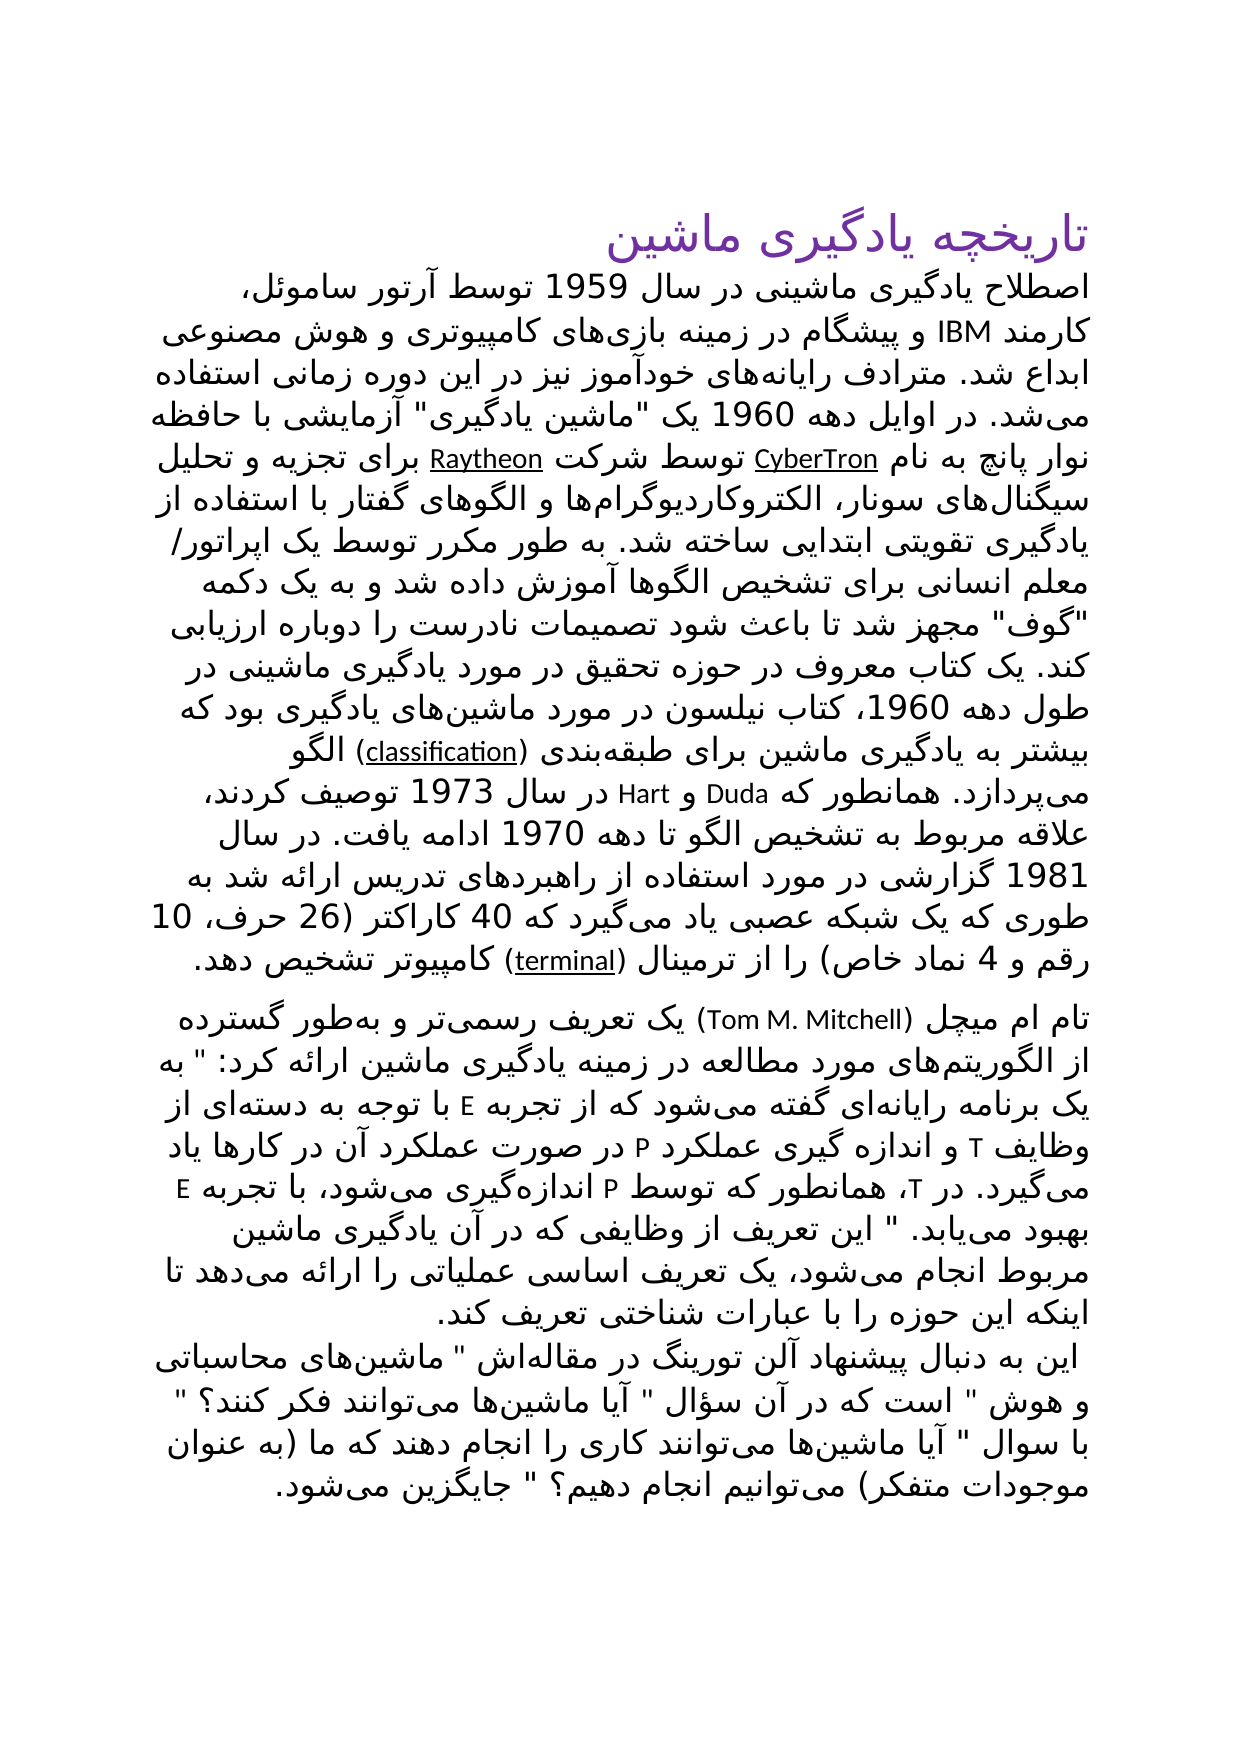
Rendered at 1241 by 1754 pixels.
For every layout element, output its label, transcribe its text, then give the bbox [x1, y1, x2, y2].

text اصطلاح یادگیری ماشینی در سال 1959 توسط آرتور ساموئل، کارمند IBM و پیشگام در زمینه بازی‌های کامپیوتری و هوش مصنوعی ابداع شد. مترادف رایانه‌های خودآموز نیز در این دوره زمانی استفاده می‌شد. در اوایل دهه 1960 یک "ماشین یادگیری" آزمایشی با حافظه نوار پانچ به نام CyberTron توسط شرکت Raytheon برای تجزیه و تحلیل سیگنال‌های سونار، الکتروکاردیوگرام‌ها و الگوهای گفتار با استفاده از یادگیری تقویتی ابتدایی ساخته شد. به طور مکرر توسط یک اپراتور/ معلم انسانی برای تشخیص الگوها آموزش داده شد و به یک دکمه "گوف" مجهز شد تا باعث شود تصمیمات نادرست را دوباره ارزیابی کند. یک کتاب معروف در حوزه تحقیق در مورد یادگیری ماشینی در طول دهه 1960، کتاب نیلسون در مورد ماشین‌های یادگیری بود که بیشتر به یادگیری ماشین برای طبقه‌بندی (classification) الگو می‌پردازد. همانطور که Duda و Hart در سال 1973 توصیف کردند، علاقه مربوط به تشخیص الگو تا دهه 1970 ادامه یافت. در سال 1981 گزارشی در مورد استفاده از راهبردهای تدریس ارائه شد به طوری که یک شبکه عصبی یاد می‌گیرد که 40 کاراکتر (26 حرف، 10 رقم و 4 نماد خاص) را از ترمینال (terminal) کامپیوتر تشخیص دهد. [150, 268, 1090, 979]
subtitle تاریخچه یادگیری ماشین [150, 205, 1090, 263]
text تام ام میچل (Tom M. Mitchell) یک تعریف رسمی‌تر و به‌طور گسترده از الگوریتم‌های مورد مطالعه در زمینه یادگیری ماشین ارائه کرد: " به یک برنامه رایانه‌ای گفته می‌شود که از تجربه E با توجه به دسته‌ای از وظایف T و اندازه گیری عملکرد P در صورت عملکرد آن در کارها یاد می‌گیرد. در T، همانطور که توسط P اندازه‌گیری می‌شود، با تجربه E بهبود می‌یابد. " این تعریف از وظایفی که در آن یادگیری ماشین مربوط انجام می‌شود، یک تعریف اساسی عملیاتی را ارائه می‌دهد تا اینکه این حوزه را با عبارات شناختی تعریف کند. این به دنبال پیشنهاد آلن تورینگ در مقاله‌اش " ماشین‌های محاسباتی و هوش " است که در آن سؤال " آیا ماشین‌ها می‌توانند فکر کنند؟ " با سوال " آیا ماشین‌ها می‌توانند کاری را انجام دهند که ما (به عنوان موجودات متفکر) می‌توانیم انجام دهیم؟ " جایگزین می‌شود. [150, 998, 1090, 1504]
